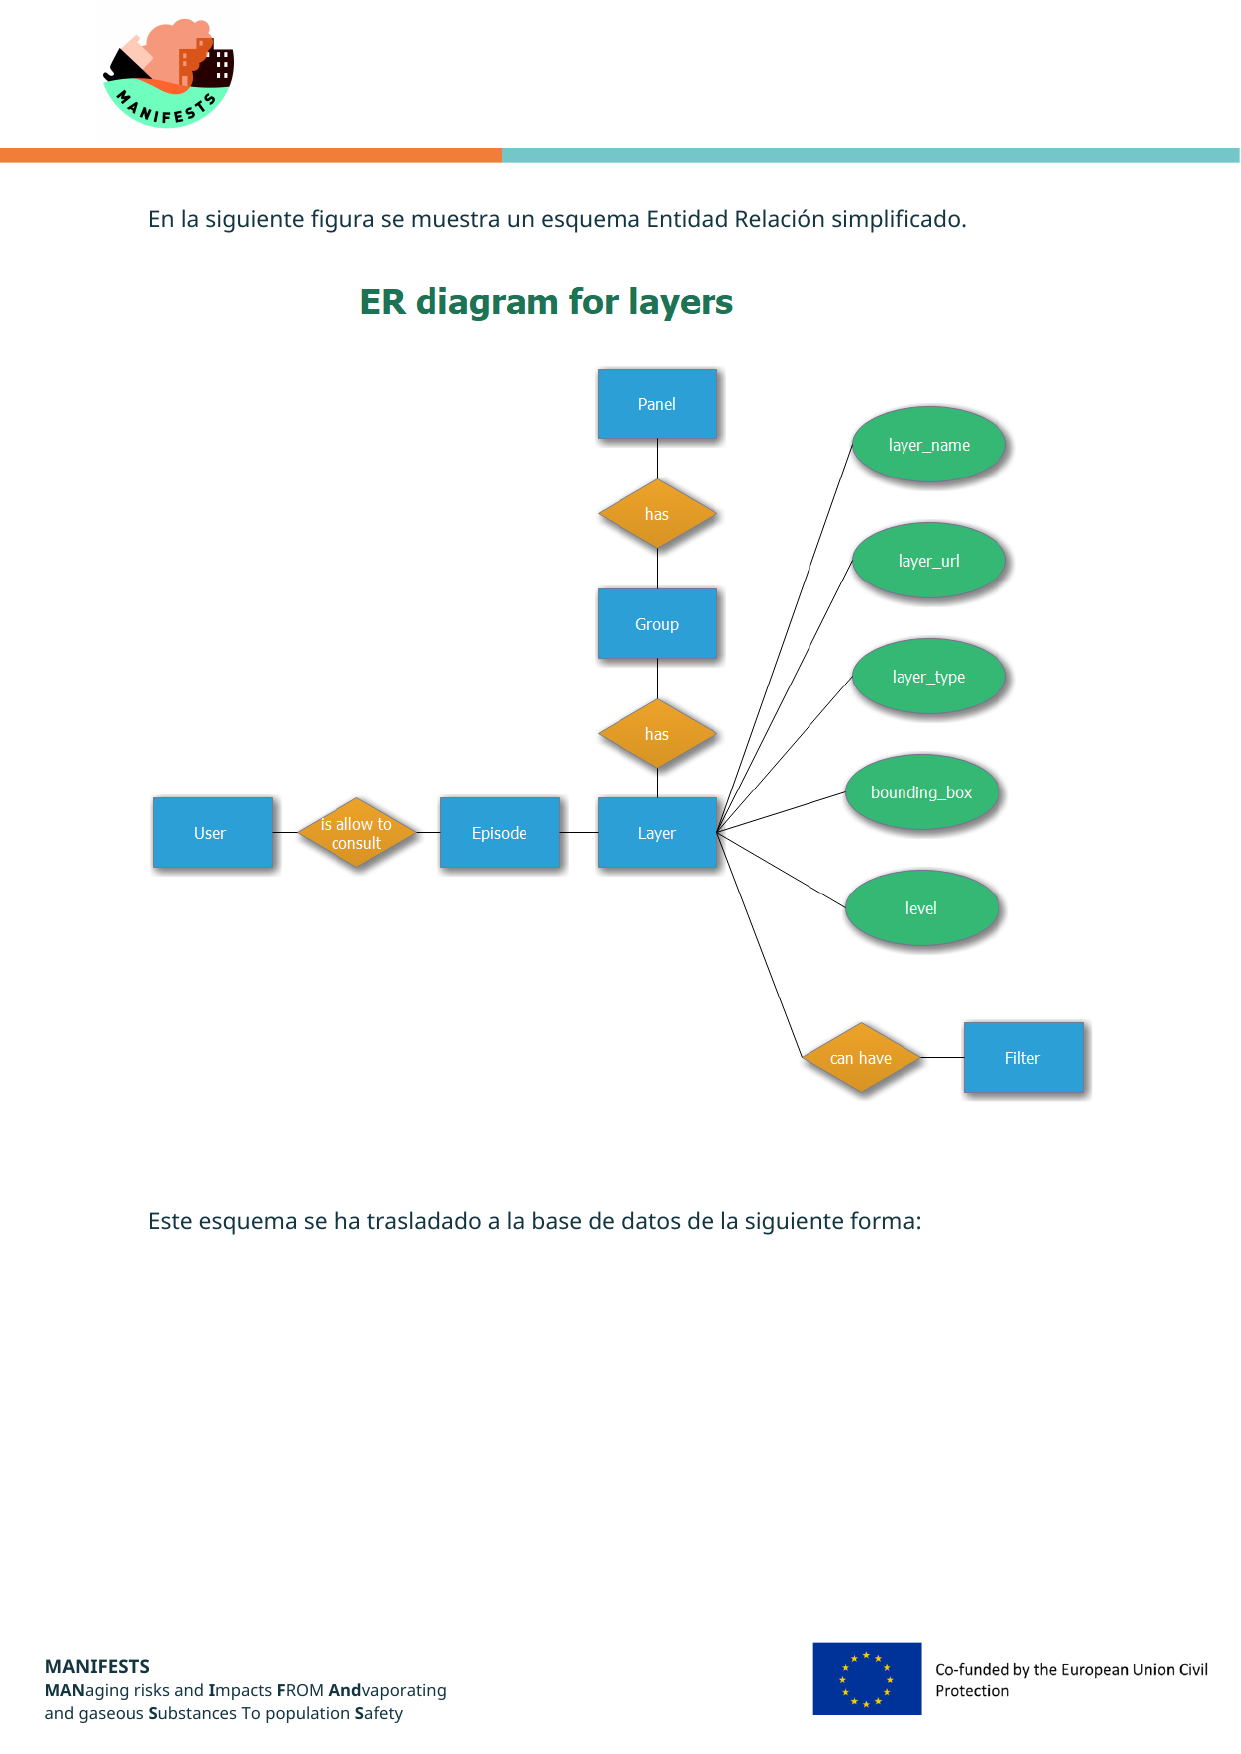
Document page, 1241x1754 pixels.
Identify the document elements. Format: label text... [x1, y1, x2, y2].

picture [811, 1642, 1214, 1715]
picture [147, 271, 1093, 1102]
text Este esquema se ha trasladado a la base de datos de la siguiente forma: [148, 1205, 1092, 1237]
picture [94, 0, 239, 144]
text En la siguiente figura se muestra un esquema Entidad Relación simplificado. [148, 203, 1092, 234]
